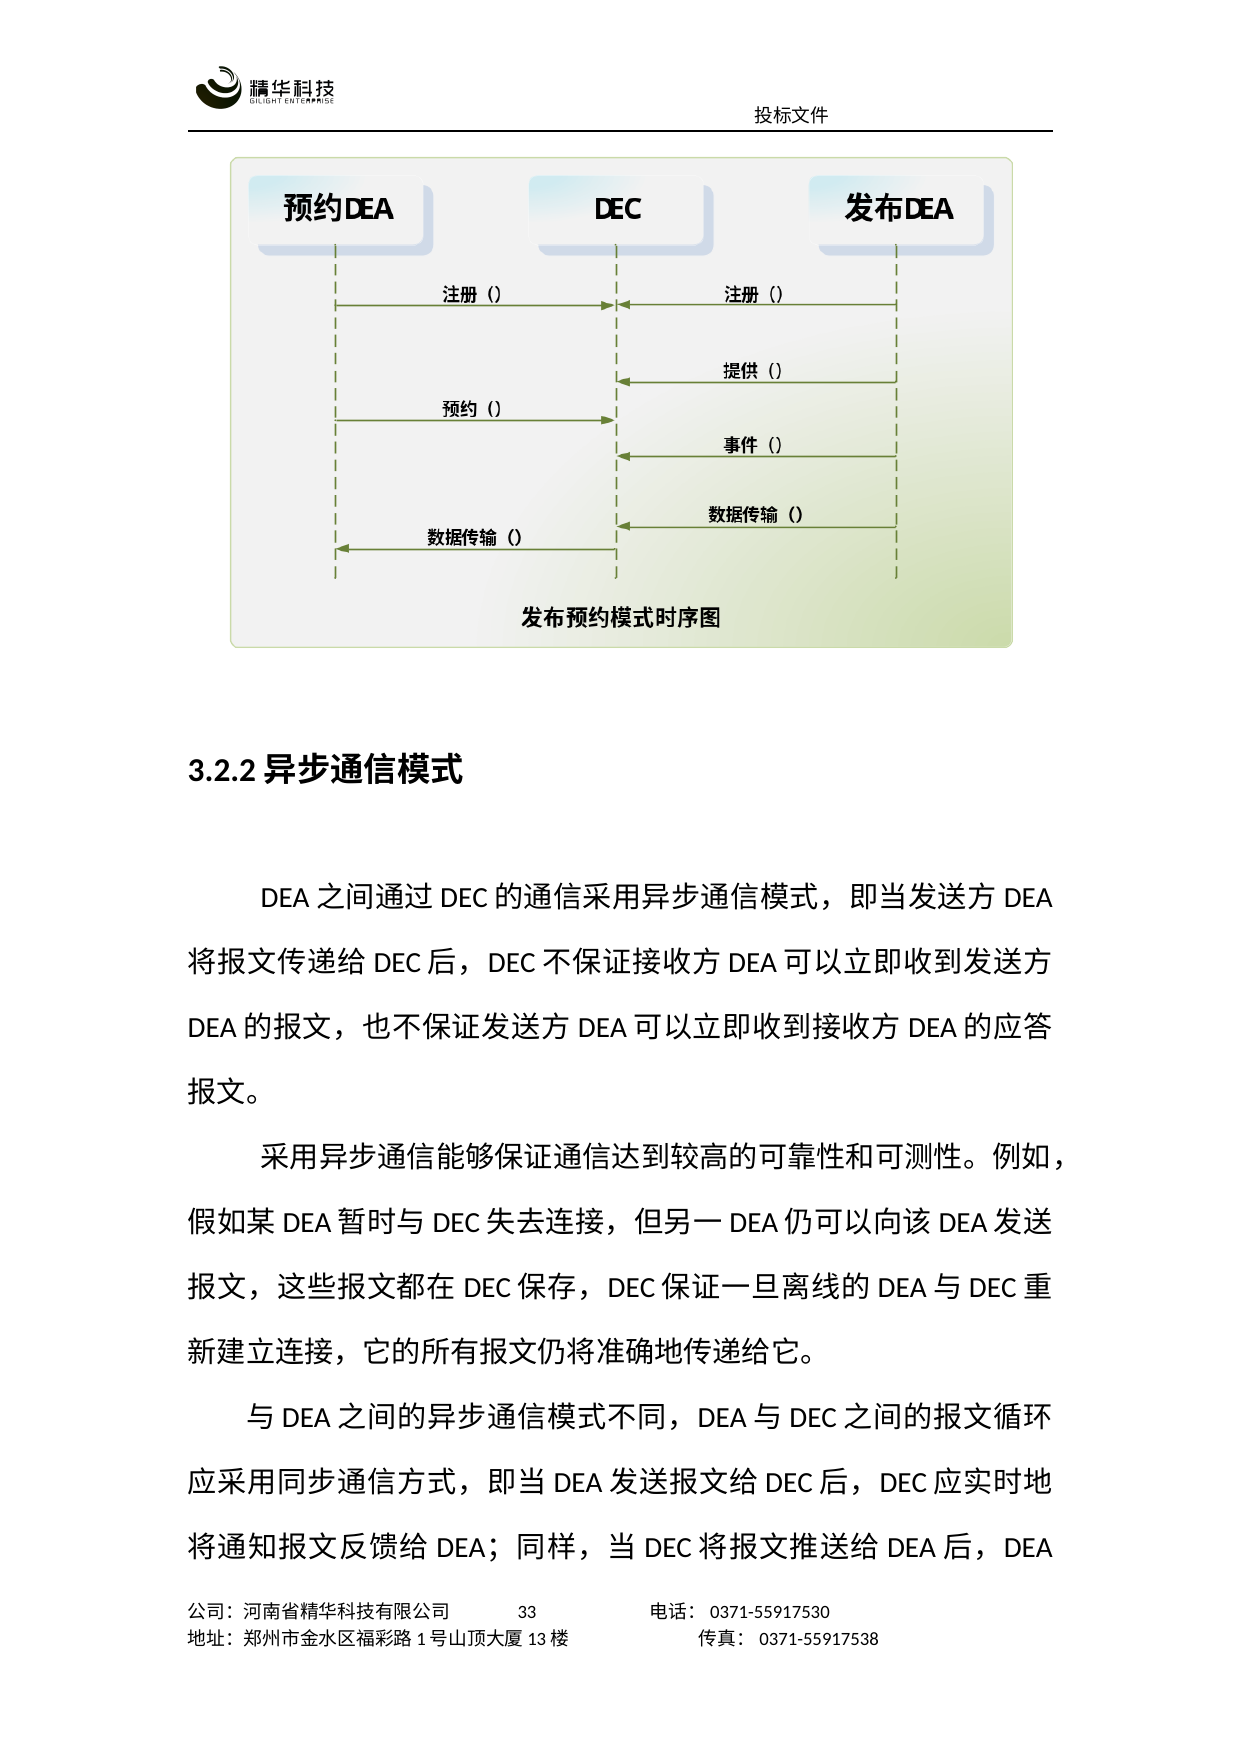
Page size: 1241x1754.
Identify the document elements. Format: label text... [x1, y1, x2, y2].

text DEA之间通过DEC的通信采用异步通信模式，即当发送方DEA将报文传递给DEC后，DEC不保证接收方DEA可以立即收到发送方DEA的报文，也不保证发送方DEA可以立即收到接收方DEA的应答报文。 [187, 862, 1053, 1122]
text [187, 1382, 1053, 1577]
subtitle 3.2.2 异步通信模式 [187, 734, 1053, 799]
text 采用异步通信能够保证通信达到较高的可靠性和可测性。例如，假如某DEA暂时与DEC失去连接，但另一DEA仍可以向该DEA发送报文，这些报文都在DEC保存，DEC保证一旦离线的DEA与DEC重新建立连接，它的所有报文仍将准确地传递给它。 [187, 1122, 1053, 1382]
